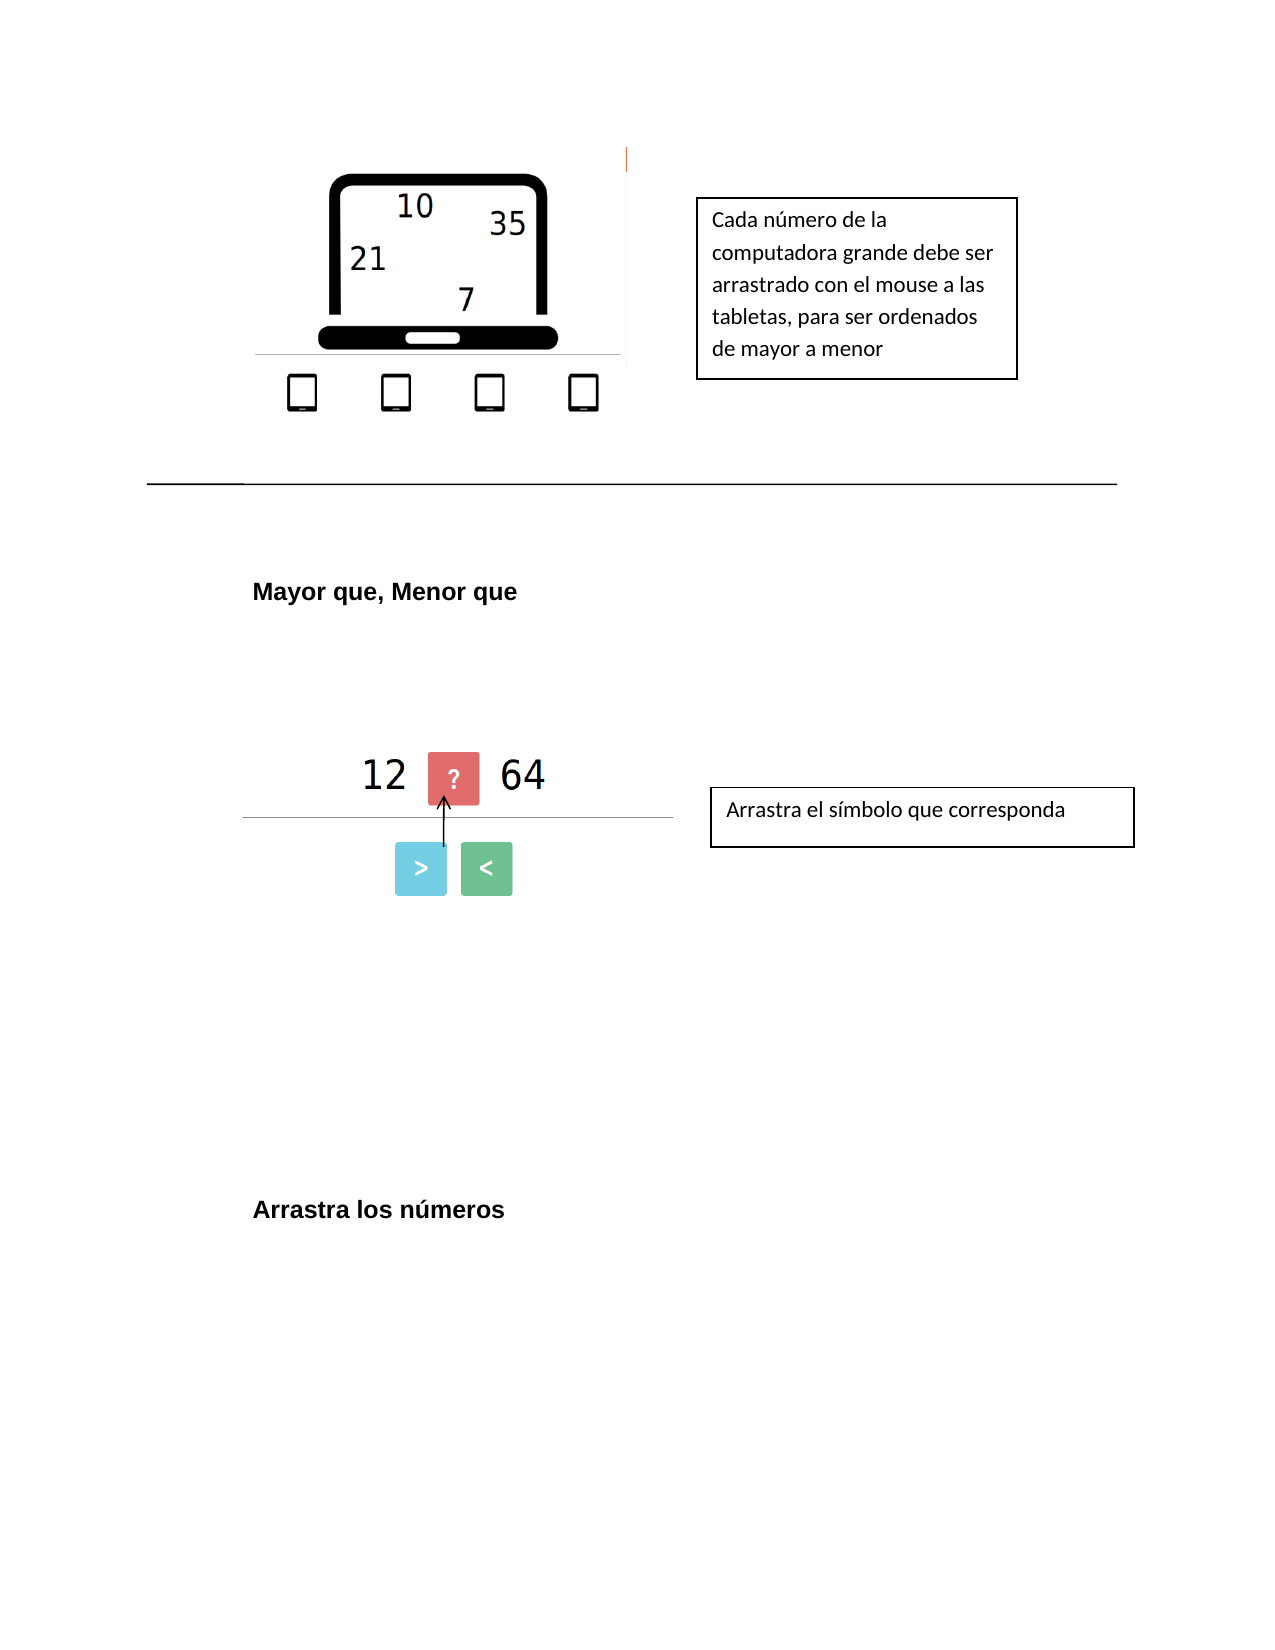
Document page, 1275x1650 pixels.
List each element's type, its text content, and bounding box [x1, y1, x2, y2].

picture [242, 673, 674, 968]
picture [252, 147, 628, 441]
list Mayor que, Menor que [252, 577, 1098, 605]
list Arrastra los números [252, 1195, 1098, 1224]
